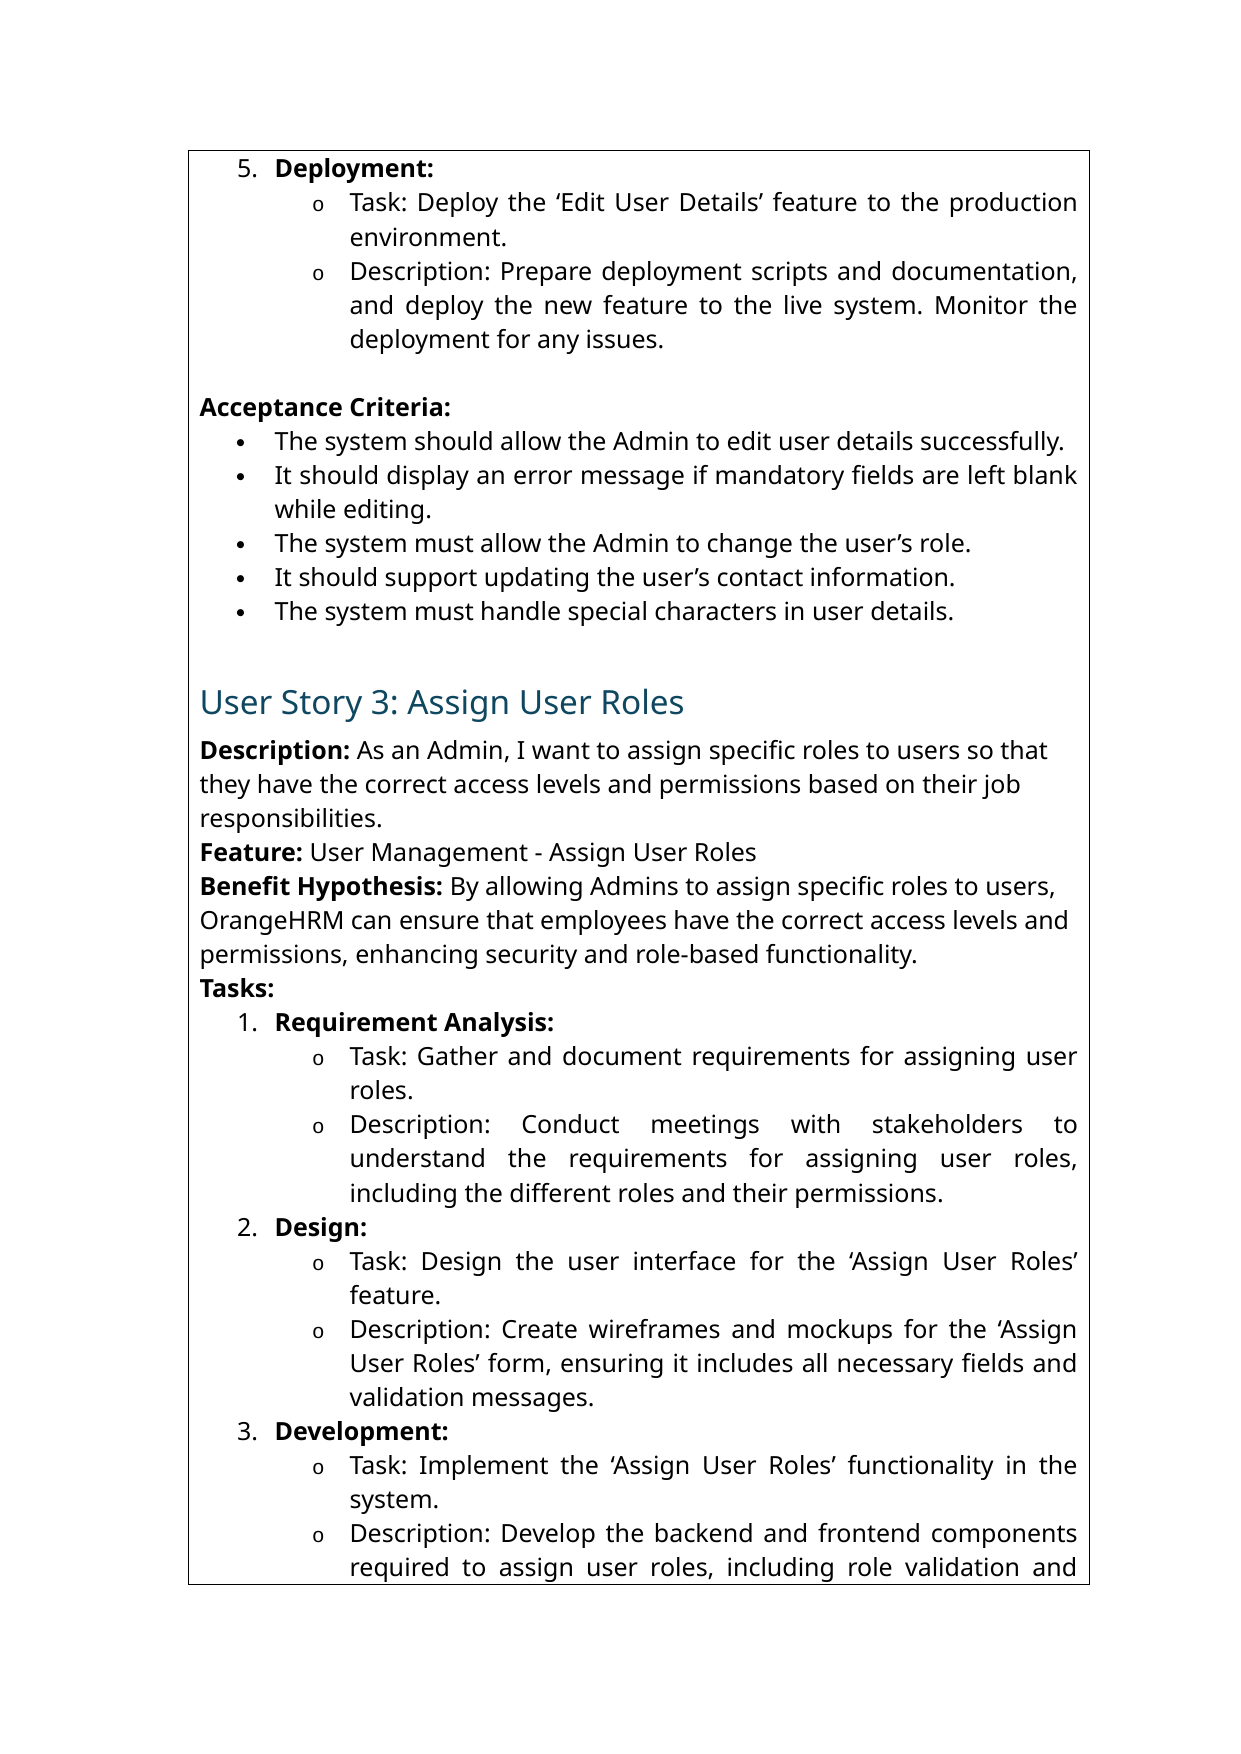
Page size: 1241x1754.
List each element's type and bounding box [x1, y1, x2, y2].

table_header [189, 151, 1089, 1584]
